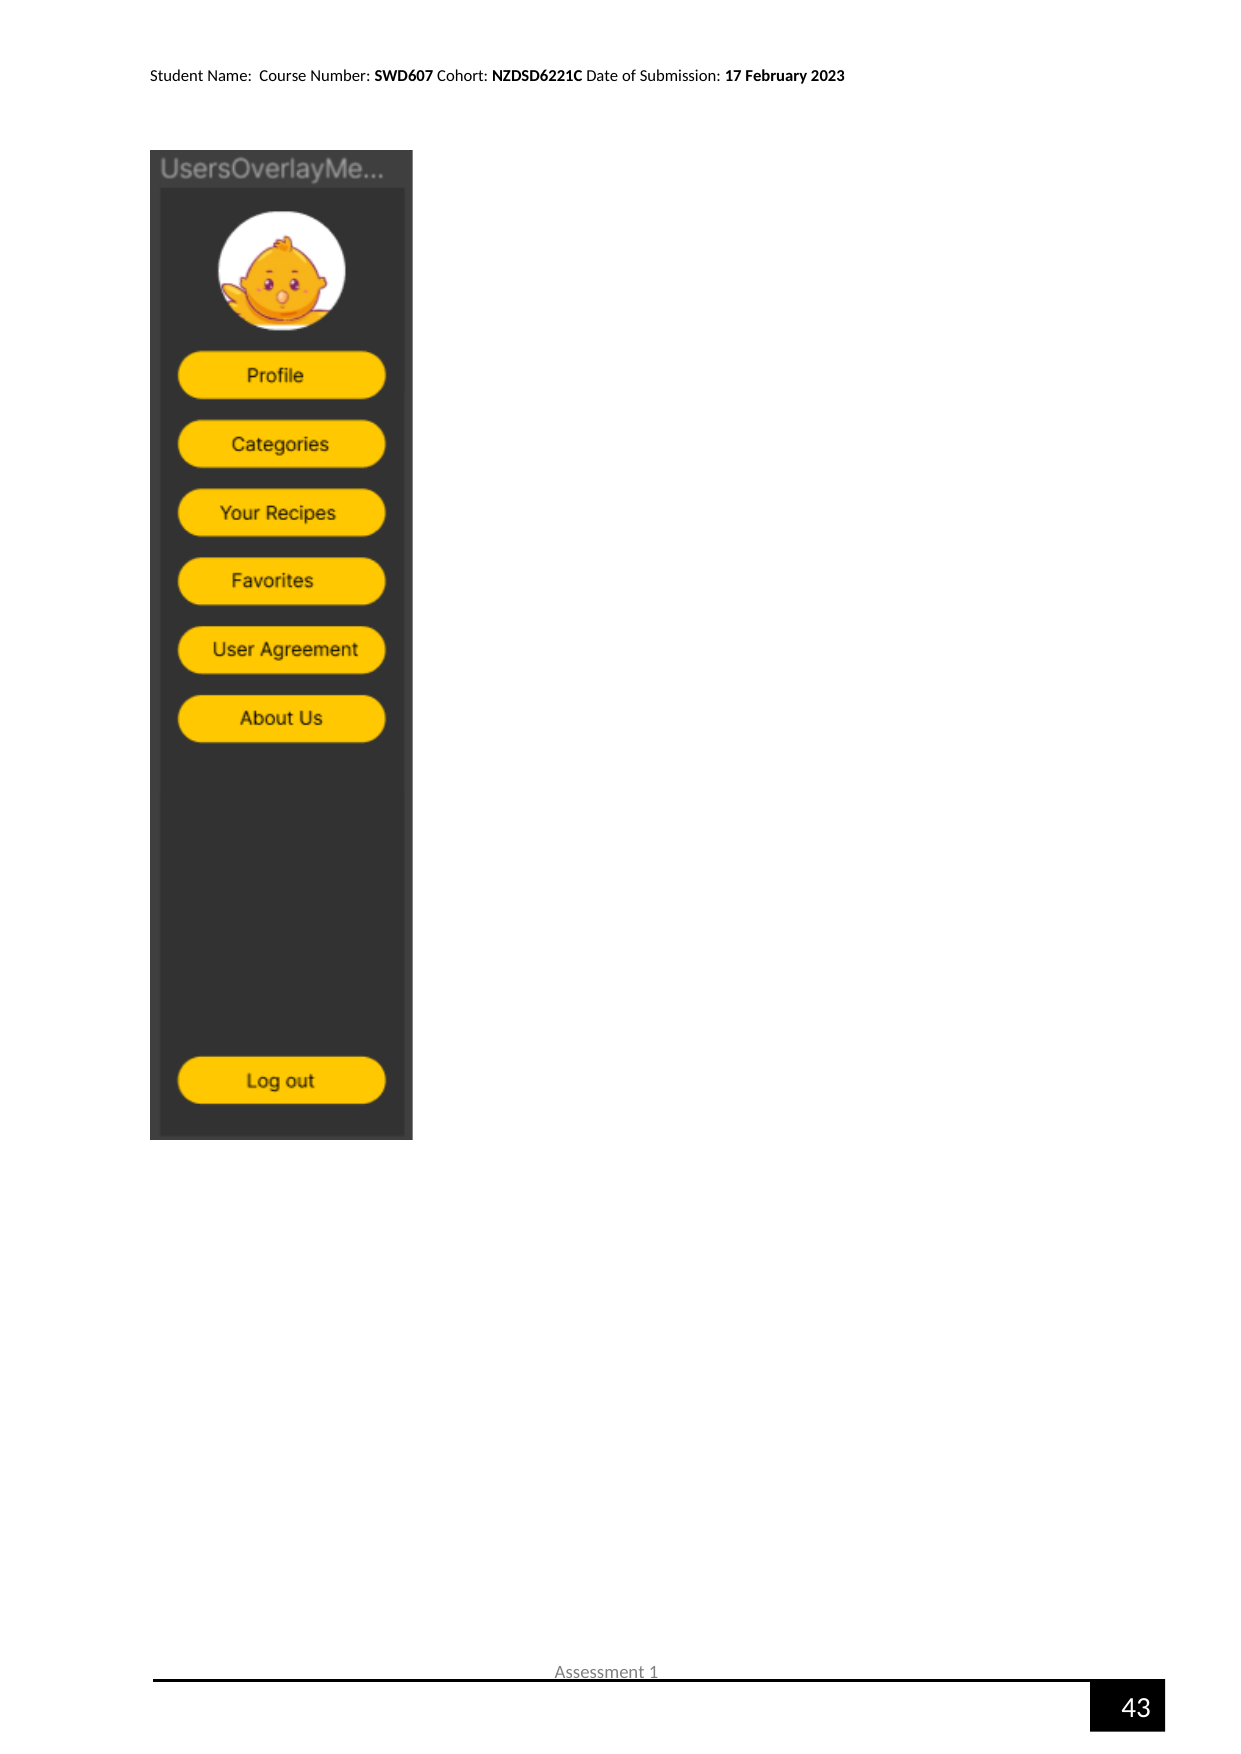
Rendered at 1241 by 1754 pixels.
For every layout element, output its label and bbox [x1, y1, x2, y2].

picture [150, 150, 413, 1140]
